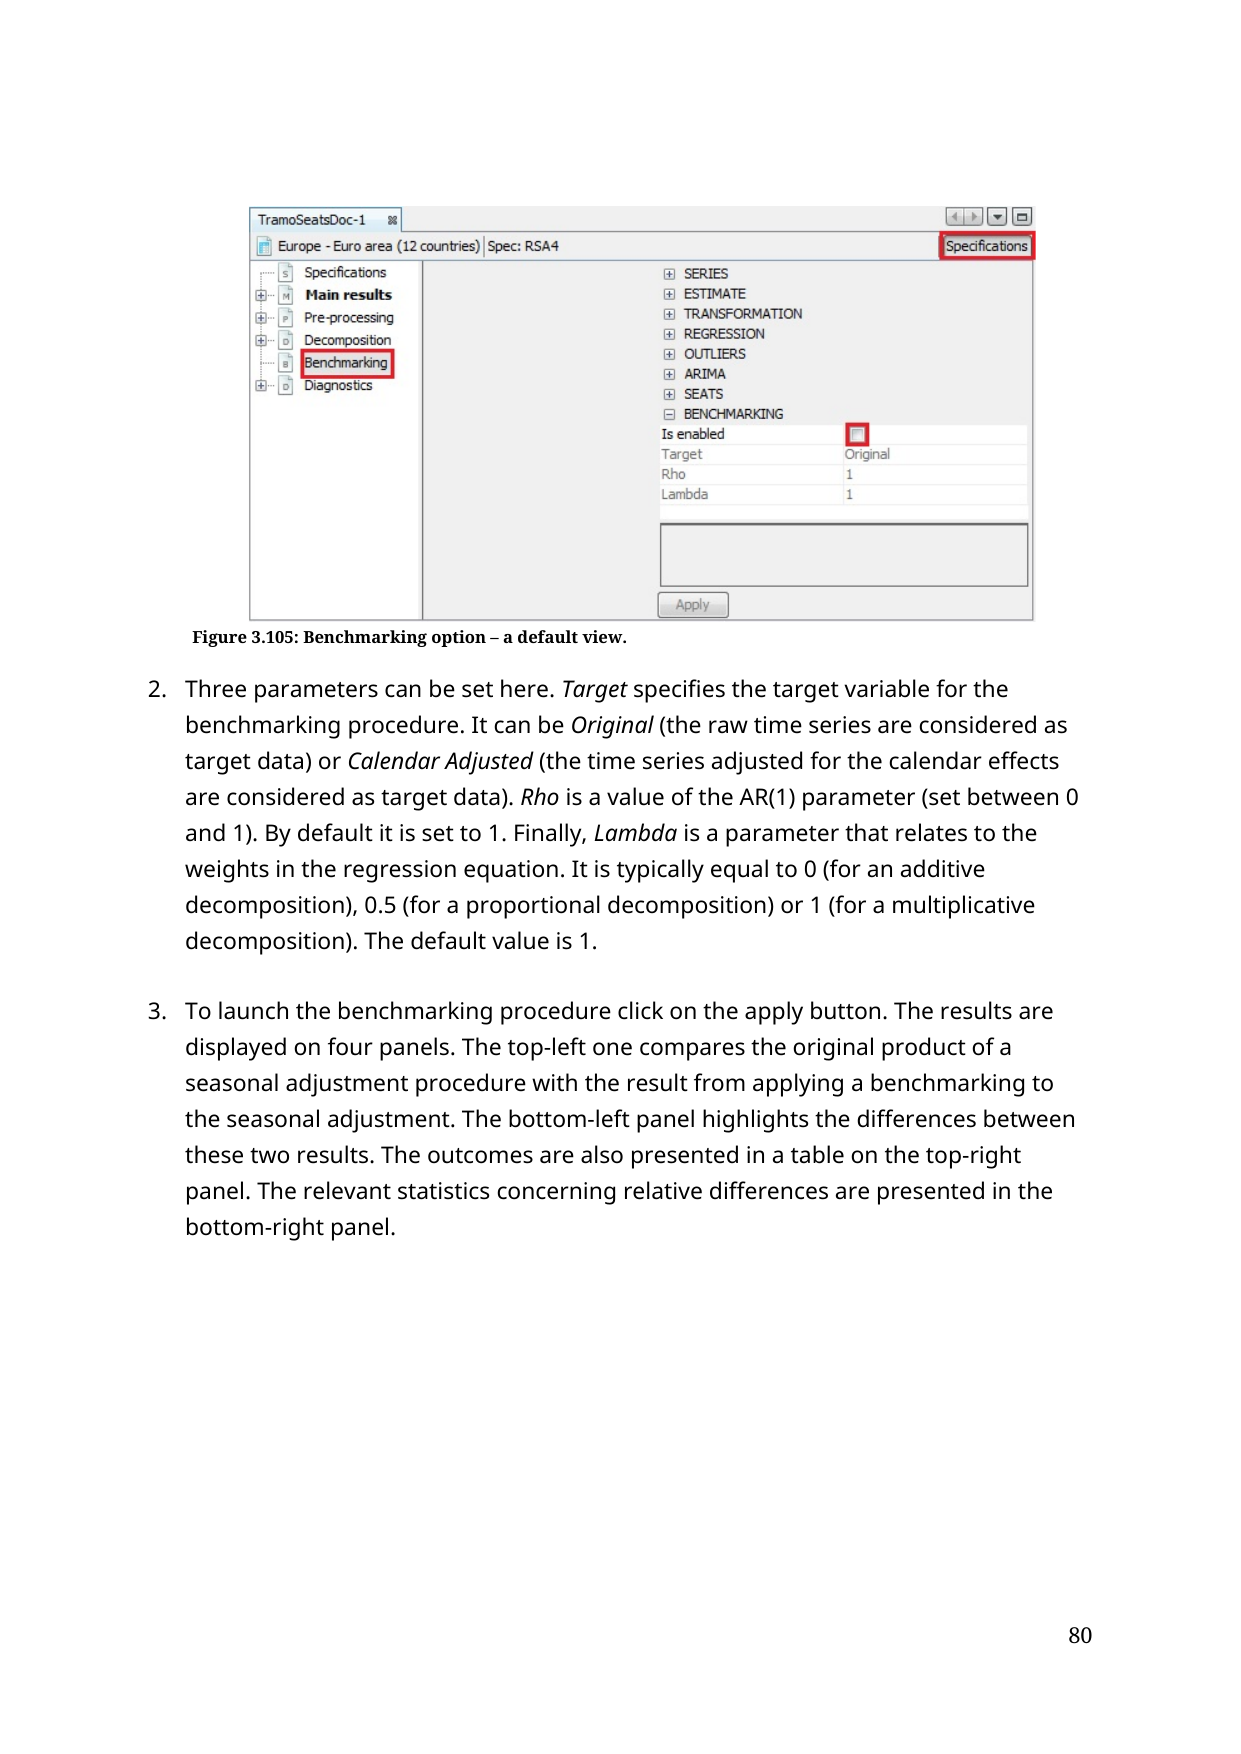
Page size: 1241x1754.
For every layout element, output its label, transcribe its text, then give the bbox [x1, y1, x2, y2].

list Three parameters can be set here. Target specifies the target variable for the benchmarking procedure. It can be Original (the raw time series are considered as target data) or Calendar Adjusted (the time series adjusted for the calendar effects are considered as target data). Rho is a value of the AR(1) parameter (set between 0 and 1). By default it is set to 1. Finally, Lambda is a parameter that relates to the weights in the regression equation. It is typically equal to 0 (for an additive decomposition), 0.5 (for a proportional decomposition) or 1 (for a multiplicative decomposition). The default value is 1. [148, 673, 1092, 956]
list To launch the benchmarking procedure click on the apply button. The results are displayed on four panels. The top-left one compares the original product of a seasonal adjustment procedure with the result from applying a benchmarking to the seasonal adjustment. The bottom-left panel highlights the differences between these two results. The outcomes are also presented in a table on the top-right panel. The relevant statistics concerning relative differences are presented in the bottom-right panel. [148, 995, 1092, 1242]
picture [248, 206, 1036, 622]
